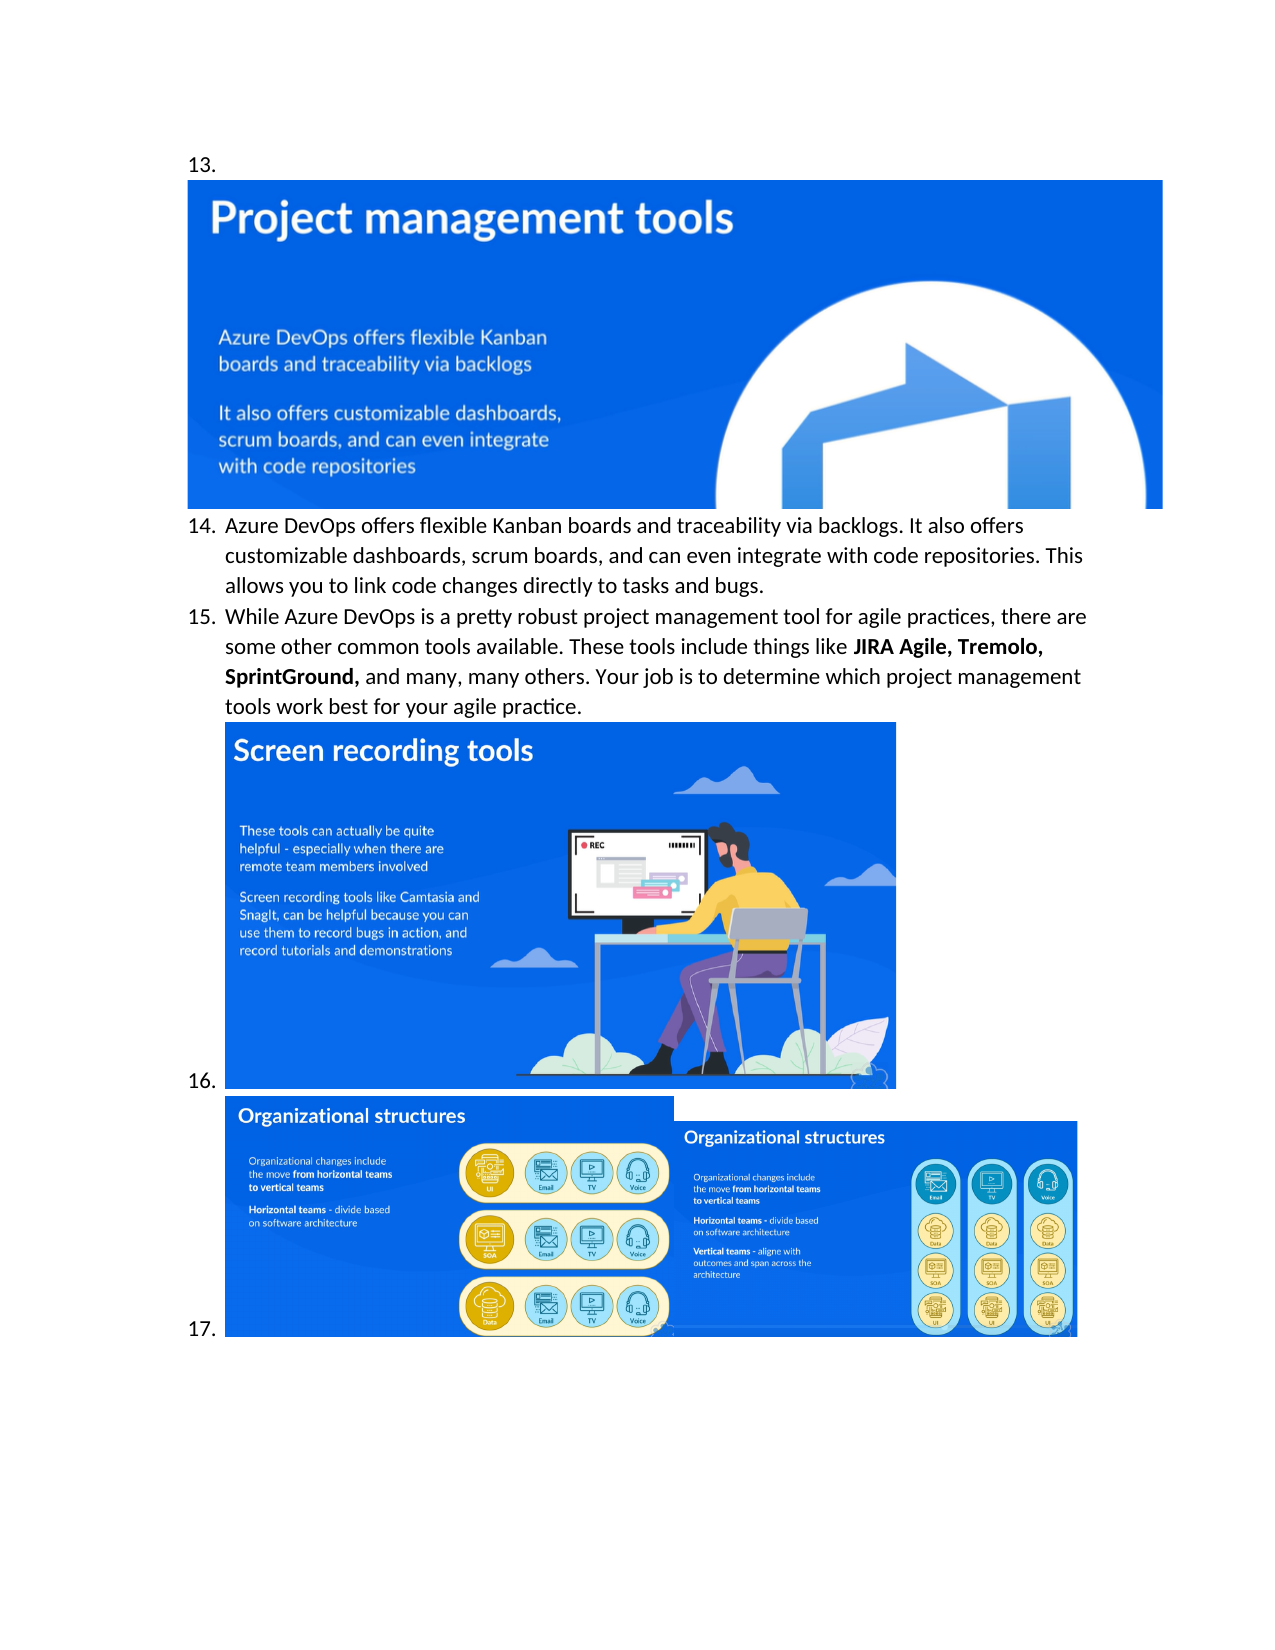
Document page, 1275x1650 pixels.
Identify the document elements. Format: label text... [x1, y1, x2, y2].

picture [225, 1096, 1078, 1337]
list While Azure DevOps is a pretty robust project management tool for agile practices, there are some other common tools available. These tools include things like JIRA Agile, Tremolo, SprintGround, and many, many others. Your job is to determine which project management tools work best for your agile practice. [187, 602, 1125, 720]
picture [187, 180, 1163, 509]
list Azure DevOps offers flexible Kanban boards and traceability via backlogs. It also offers customizable dashboards, scrum boards, and can even integrate with code repositories. This allows you to link code changes directly to tasks and bugs. [187, 511, 1125, 599]
picture [225, 722, 897, 1089]
